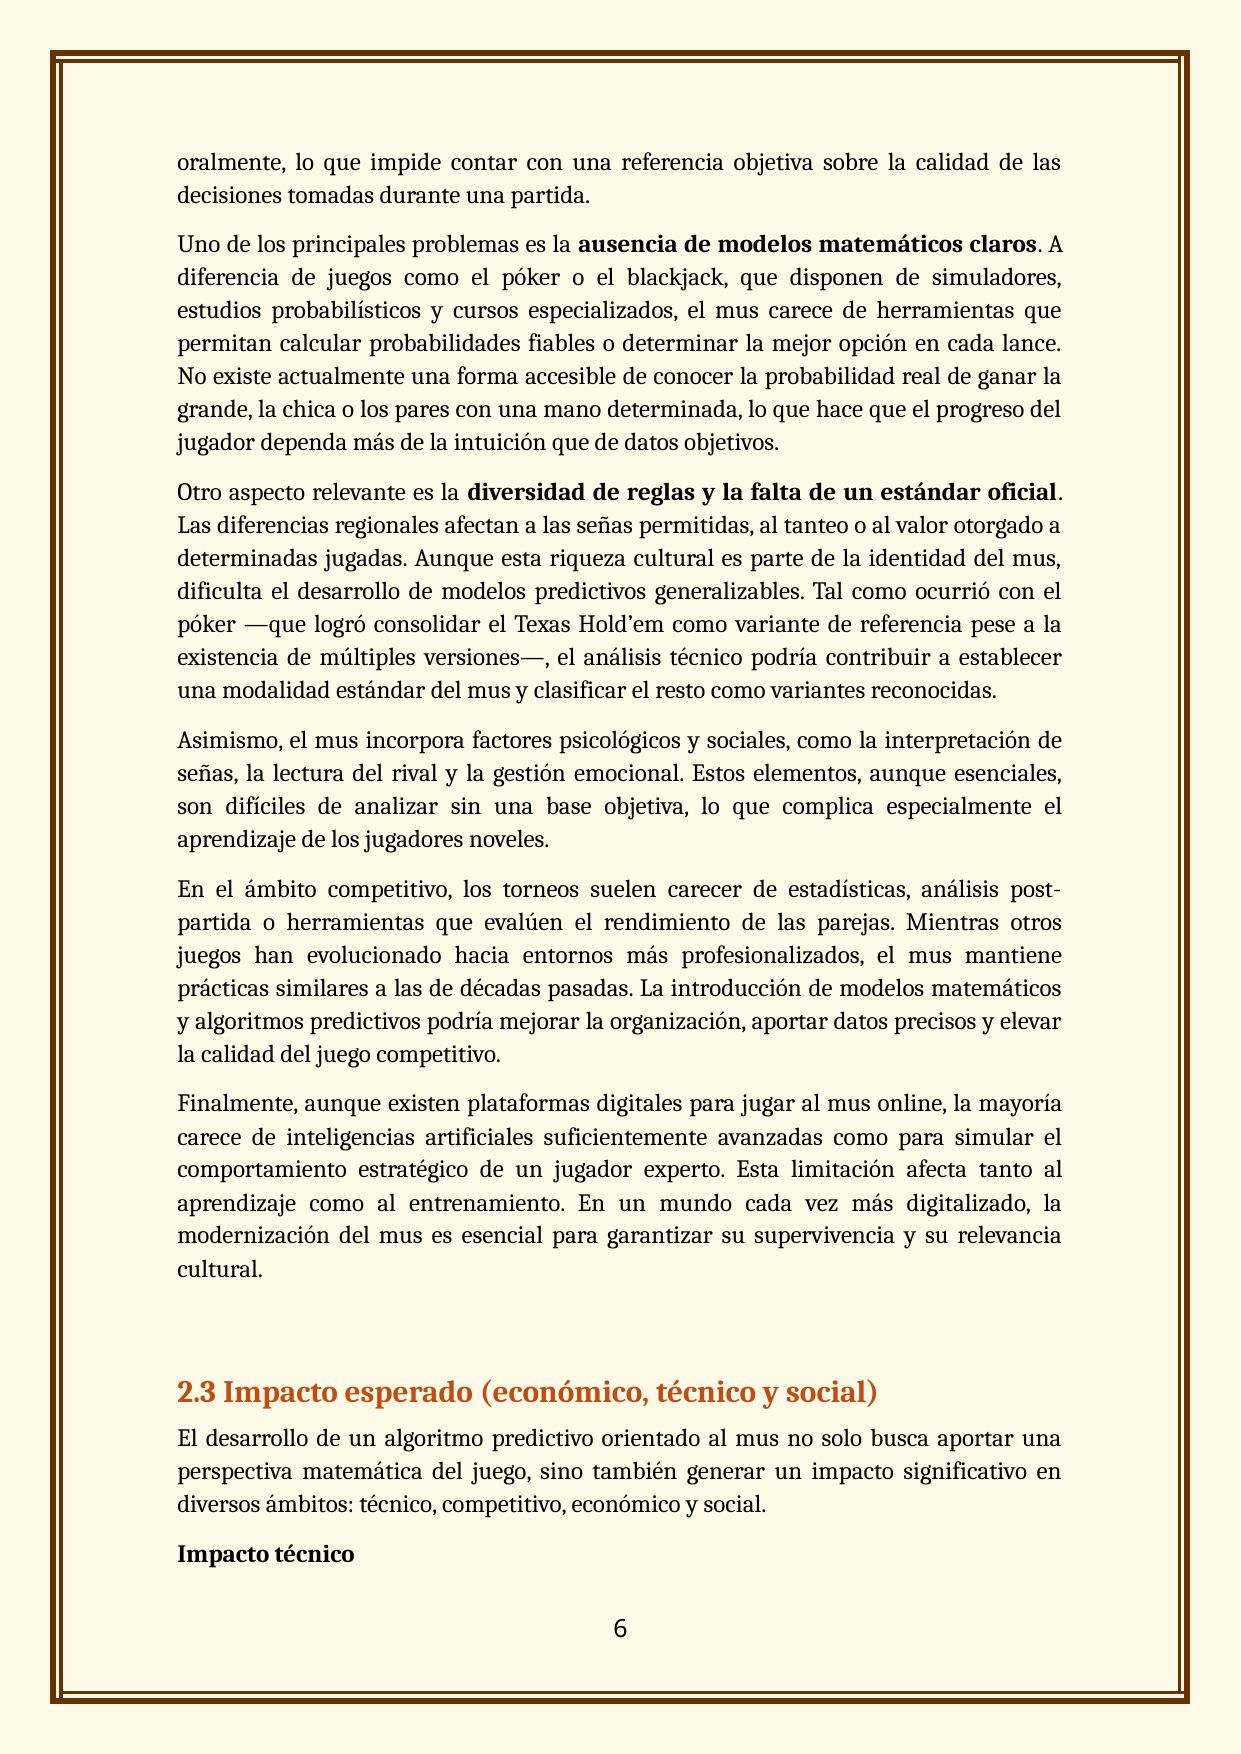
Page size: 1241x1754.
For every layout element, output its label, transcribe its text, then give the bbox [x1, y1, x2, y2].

text Asimismo, el mus incorpora factores psicológicos y sociales, como la interpretación de señas, la lectura del rival y la gestión emocional. Estos elementos, aunque esenciales, son difíciles de analizar sin una base objetiva, lo que complica especialmente el aprendizaje de los jugadores noveles. [177, 726, 1063, 854]
subtitle 2.3 Impacto esperado (económico, técnico y social) [177, 1375, 1063, 1411]
text El desarrollo de un algoritmo predictivo orientado al mus no solo busca aportar una perspectiva matemática del juego, sino también generar un impacto significativo en diversos ámbitos: técnico, competitivo, económico y social. [177, 1424, 1063, 1519]
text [177, 147, 1063, 209]
text Uno de los principales problemas es la ausencia de modelos matemáticos claros. A diferencia de juegos como el póker o el blackjack, que disponen de simuladores, estudios probabilísticos y cursos especializados, el mus carece de herramientas que permitan calcular probabilidades fiables o determinar la mejor opción en cada lance. No existe actualmente una forma accesible de conocer la probabilidad real de ganar la grande, la chica o los pares con una mano determinada, lo que hace que el progreso del jugador dependa más de la intuición que de datos objetivos. [177, 230, 1063, 457]
text Impacto técnico [177, 1540, 1063, 1569]
text En el ámbito competitivo, los torneos suelen carecer de estadísticas, análisis post-partida o herramientas que evalúen el rendimiento de las parejas. Mientras otros juegos han evolucionado hacia entornos más profesionalizados, el mus mantiene prácticas similares a las de décadas pasadas. La introducción de modelos matemáticos y algoritmos predictivos podría mejorar la organización, aportar datos precisos y elevar la calidad del juego competitivo. [177, 874, 1063, 1068]
text Finalmente, aunque existen plataformas digitales para jugar al mus online, la mayoría carece de inteligencias artificiales suficientemente avanzadas como para simular el comportamiento estratégico de un jugador experto. Esta limitación afecta tanto al aprendizaje como al entrenamiento. En un mundo cada vez más digitalizado, la modernización del mus es esencial para garantizar su supervivencia y su relevancia cultural. [177, 1089, 1063, 1283]
text Otro aspecto relevante es la diversidad de reglas y la falta de un estándar oficial. Las diferencias regionales afectan a las señas permitidas, al tanteo o al valor otorgado a determinadas jugadas. Aunque esta riqueza cultural es parte de la identidad del mus, dificulta el desarrollo de modelos predictivos generalizables. Tal como ocurrió con el póker —que logró consolidar el Texas Hold’em como variante de referencia pese a la existencia de múltiples versiones—, el análisis técnico podría contribuir a establecer una modalidad estándar del mus y clasificar el resto como variantes reconocidas. [177, 478, 1063, 705]
